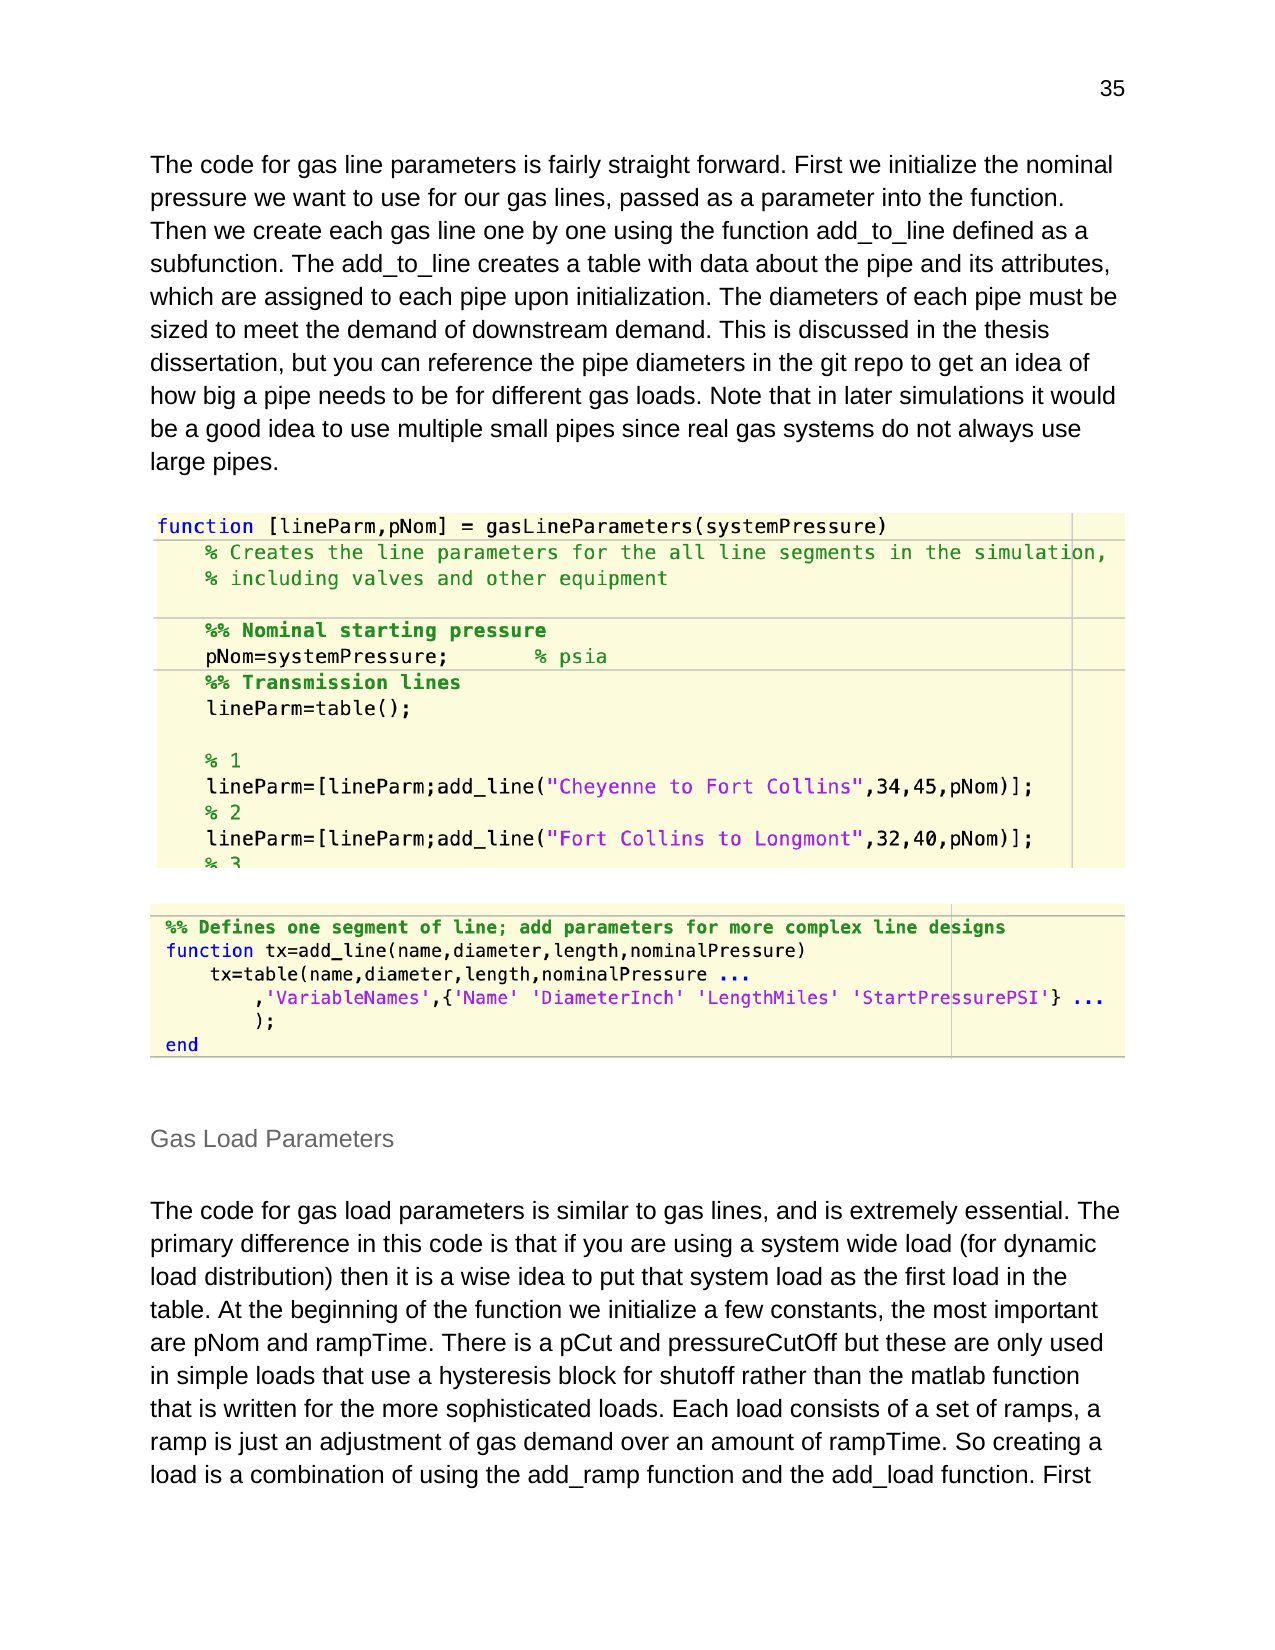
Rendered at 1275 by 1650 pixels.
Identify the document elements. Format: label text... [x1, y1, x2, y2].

picture [150, 904, 1125, 1059]
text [150, 1196, 1125, 1489]
subtitle Gas Load Parameters [150, 1124, 1125, 1153]
picture [150, 513, 1125, 868]
text The code for gas line parameters is fairly straight forward. First we initialize the nominal pressure we want to use for our gas lines, passed as a parameter into the function. Then we create each gas line one by one using the function add_to_line defined as a subfunction. The add_to_line creates a table with data about the pipe and its attributes, which are assigned to each pipe upon initialization. The diameters of each pipe must be sized to meet the demand of downstream demand. This is discussed in the thesis dissertation, but you can reference the pipe diameters in the git repo to get an idea of how big a pipe needs to be for different gas loads. Note that in later simulations it would be a good idea to use multiple small pipes since real gas systems do not always use large pipes. [150, 150, 1125, 476]
